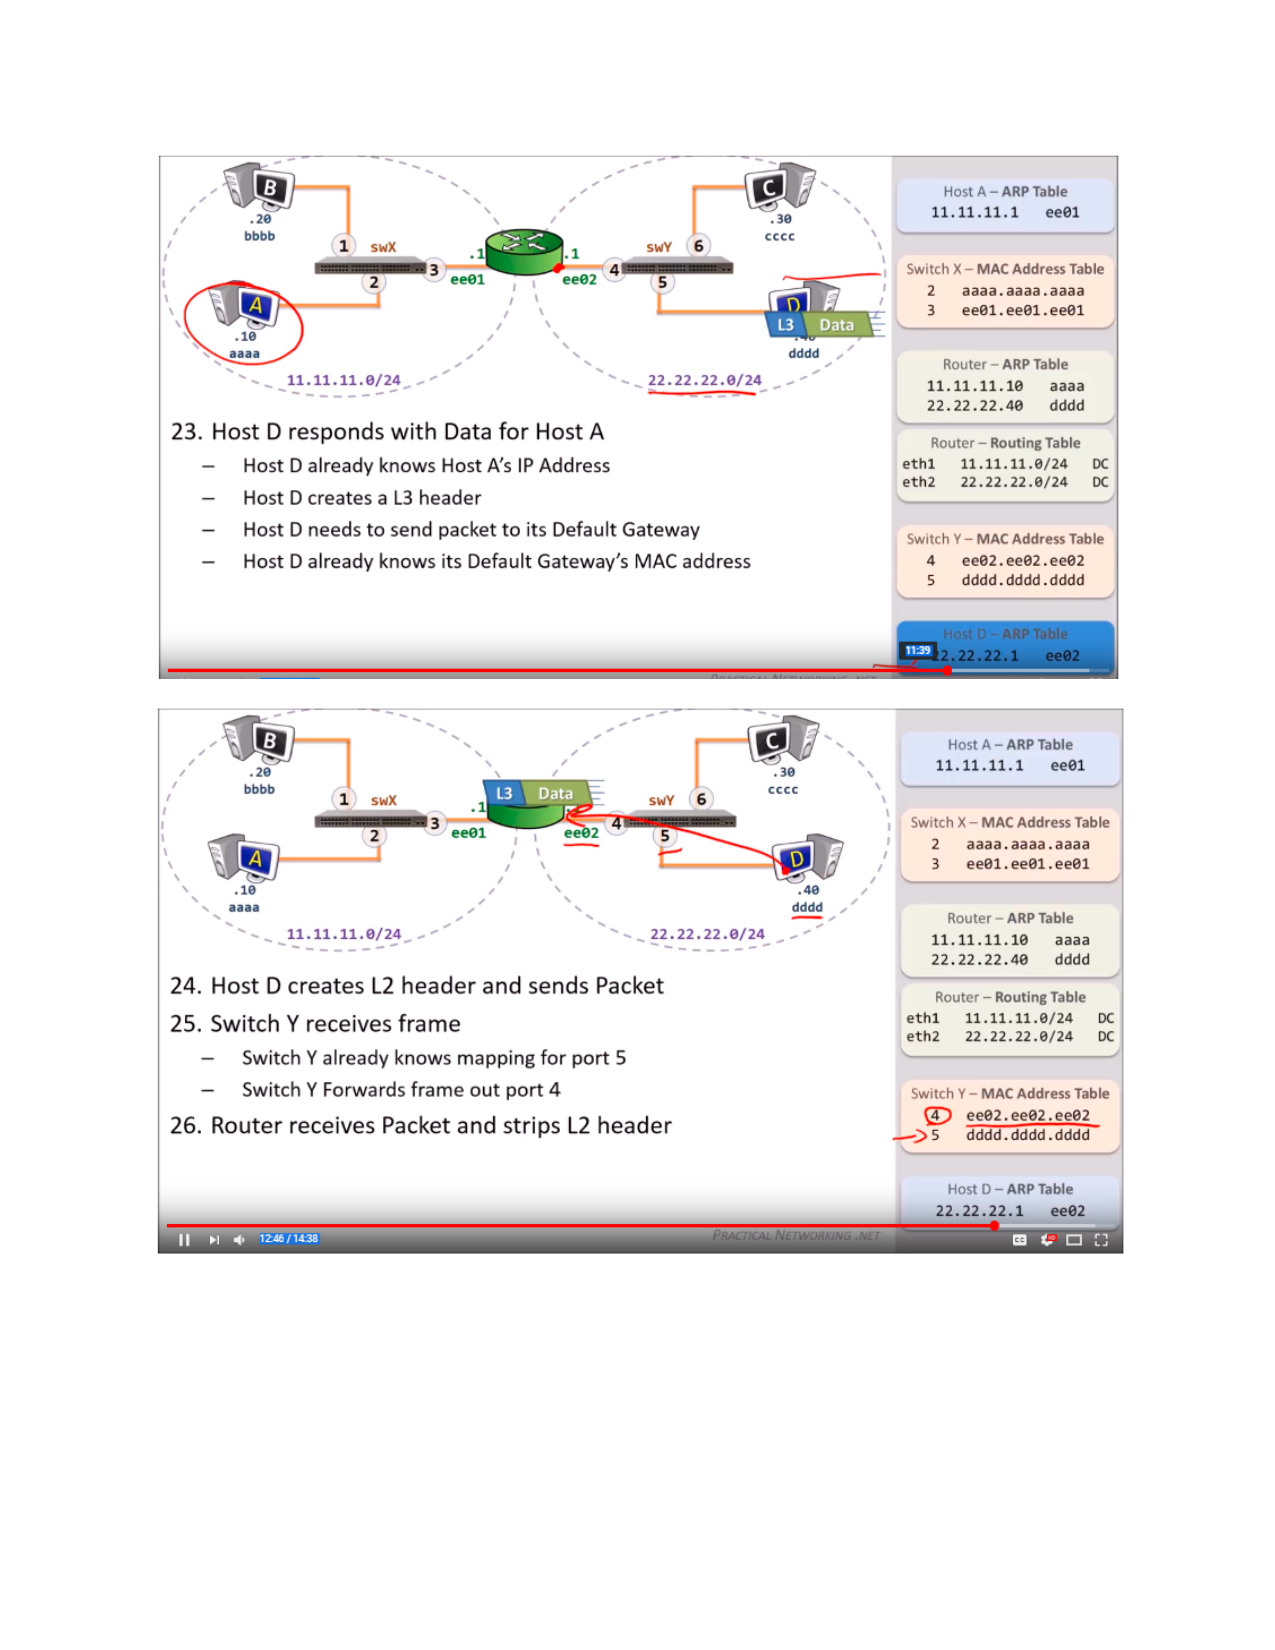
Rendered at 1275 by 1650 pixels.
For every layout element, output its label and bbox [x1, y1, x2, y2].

picture [150, 703, 1124, 1257]
picture [150, 150, 1124, 679]
